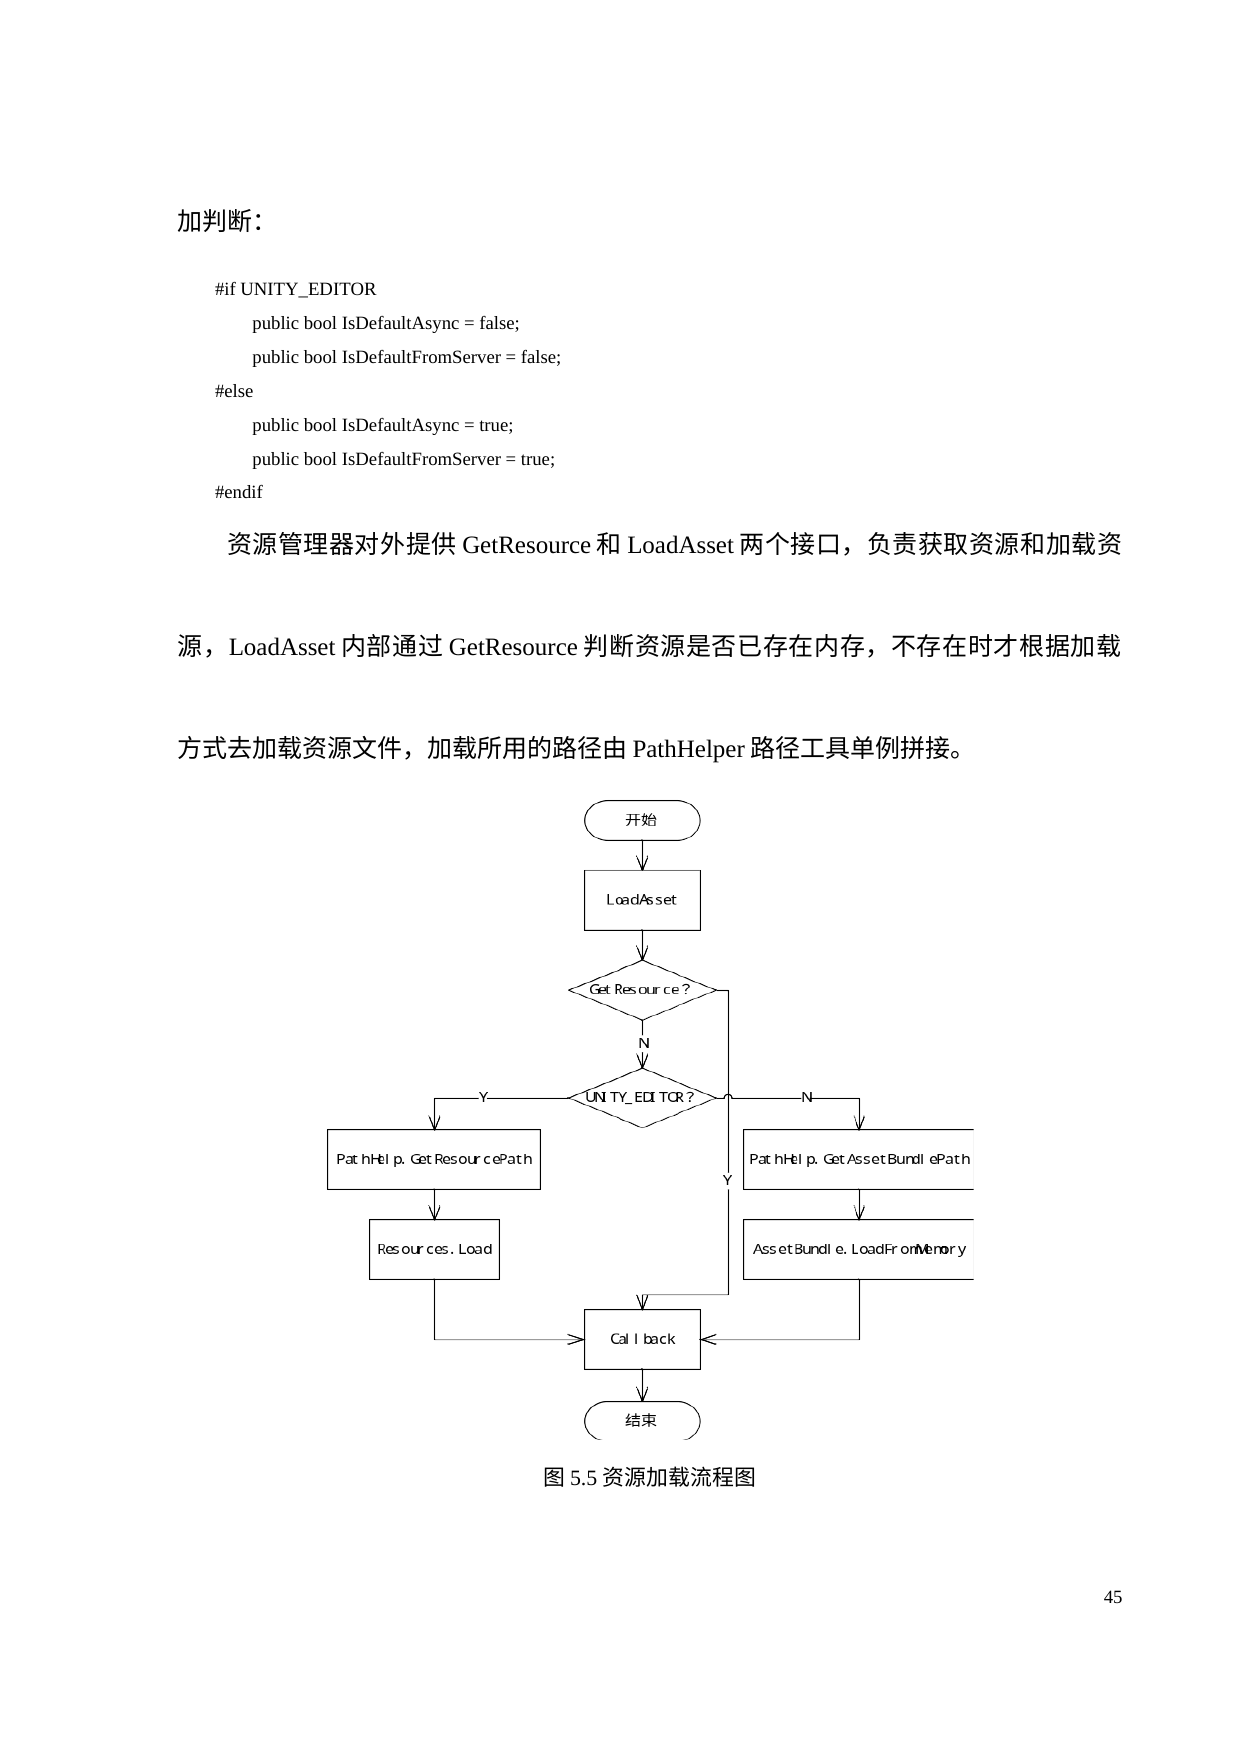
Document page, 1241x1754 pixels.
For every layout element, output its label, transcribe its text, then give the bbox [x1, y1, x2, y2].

text 资源管理器对外提供GetResource和LoadAsset两个接口，负责获取资源和加载资源，LoadAsset内部通过GetResource判断资源是否已存在内存，不存在时才根据加载方式去加载资源文件，加载所用的路径由PathHelper路径工具单例拼接。 [177, 509, 1122, 781]
text public bool IsDefaultFromServer = false; [177, 339, 1122, 373]
text public bool IsDefaultAsync = false; [177, 305, 1122, 339]
text public bool IsDefaultFromServer = true; [177, 441, 1122, 475]
text #endif [177, 475, 1122, 509]
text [177, 185, 1122, 253]
text #else [177, 373, 1122, 407]
text public bool IsDefaultAsync = true; [177, 407, 1122, 441]
text 图5.5 资源加载流程图 [177, 1458, 1122, 1492]
text #if UNITY_EDITOR [177, 271, 1122, 305]
